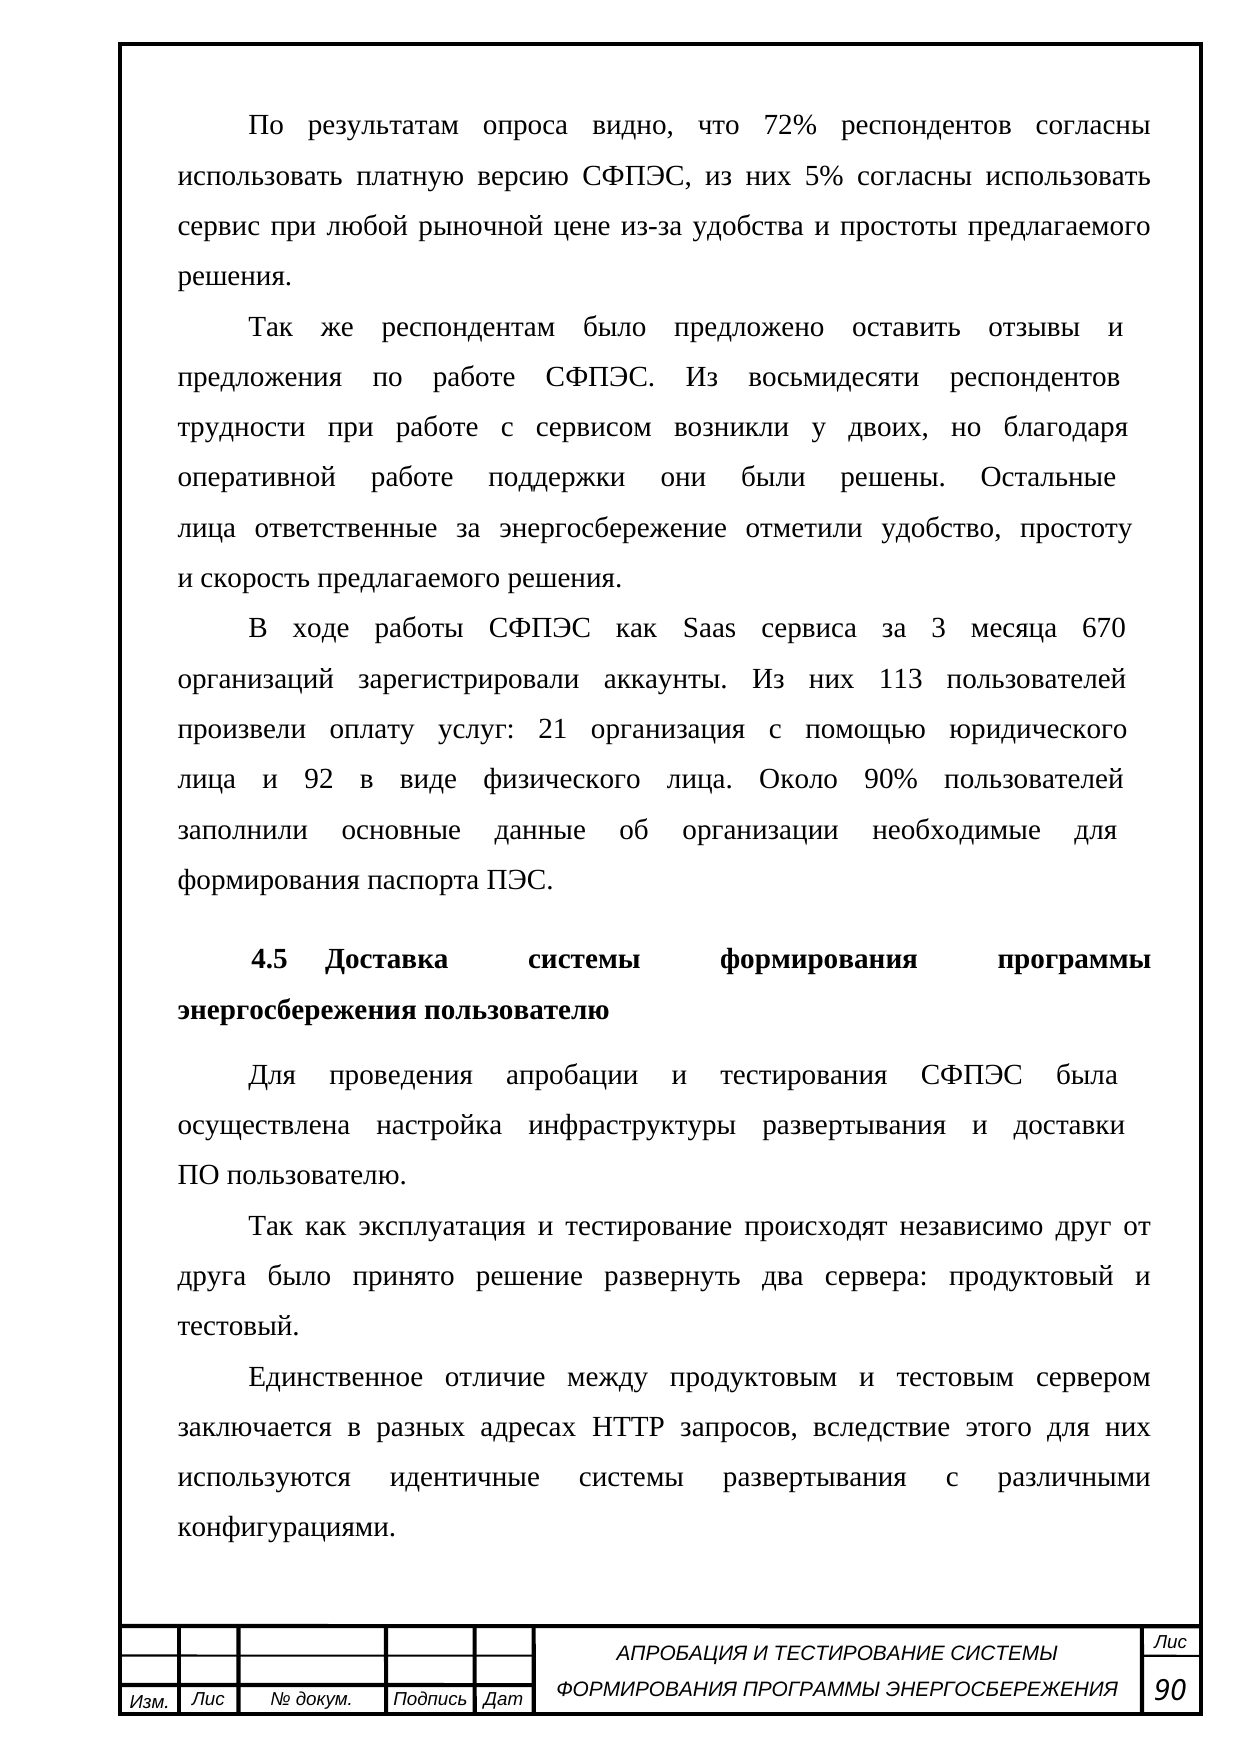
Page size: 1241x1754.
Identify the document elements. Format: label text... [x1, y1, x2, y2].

text По результатам опроса видно, что 72% респондентов согласны использовать платную версию СФПЭС, из них 5% согласны использовать сервис при любой рыночной цене из-за удобства и простоты предлагаемого решения. [177, 107, 1152, 292]
text Единственное отличие между продуктовым и тестовым сервером заключается в разных адресах HTTP запросов, вследствие этого для них используются идентичные системы развертывания с различными конфигурациями. [177, 1359, 1152, 1543]
text Для проведения апробации и тестирования СФПЭС была осуществлена настройка инфраструктуры развертывания и доставки ПО пользователю. [177, 1057, 1152, 1191]
text Так как эксплуатация и тестирование происходят независимо друг от друга было принято решение развернуть два сервера: продуктовый и тестовый. [177, 1208, 1152, 1342]
subtitle Доставка системы формирования программы энергосбережения пользователю [177, 942, 1152, 1025]
text В ходе работы СФПЭС как Saas сервиса за 3 месяца 670 организаций зарегистрировали аккаунты. Из них 113 пользователей произвели оплату услуг: 21 организация с помощью юридического лица и 92 в виде физического лица. Около 90% пользователей заполнили основные данные об организации необходимые для формирования паспорта ПЭС. [177, 611, 1152, 896]
text Так же респондентам было предложено оставить отзывы и предложения по работе СФПЭС. Из восьмидесяти респондентов трудности при работе с сервисом возникли у двоих, но благодаря оперативной работе поддержки они были решены. Остальные лица ответственные за энергосбережение отметили удобство, простоту и скорость предлагаемого решения. [177, 309, 1152, 594]
